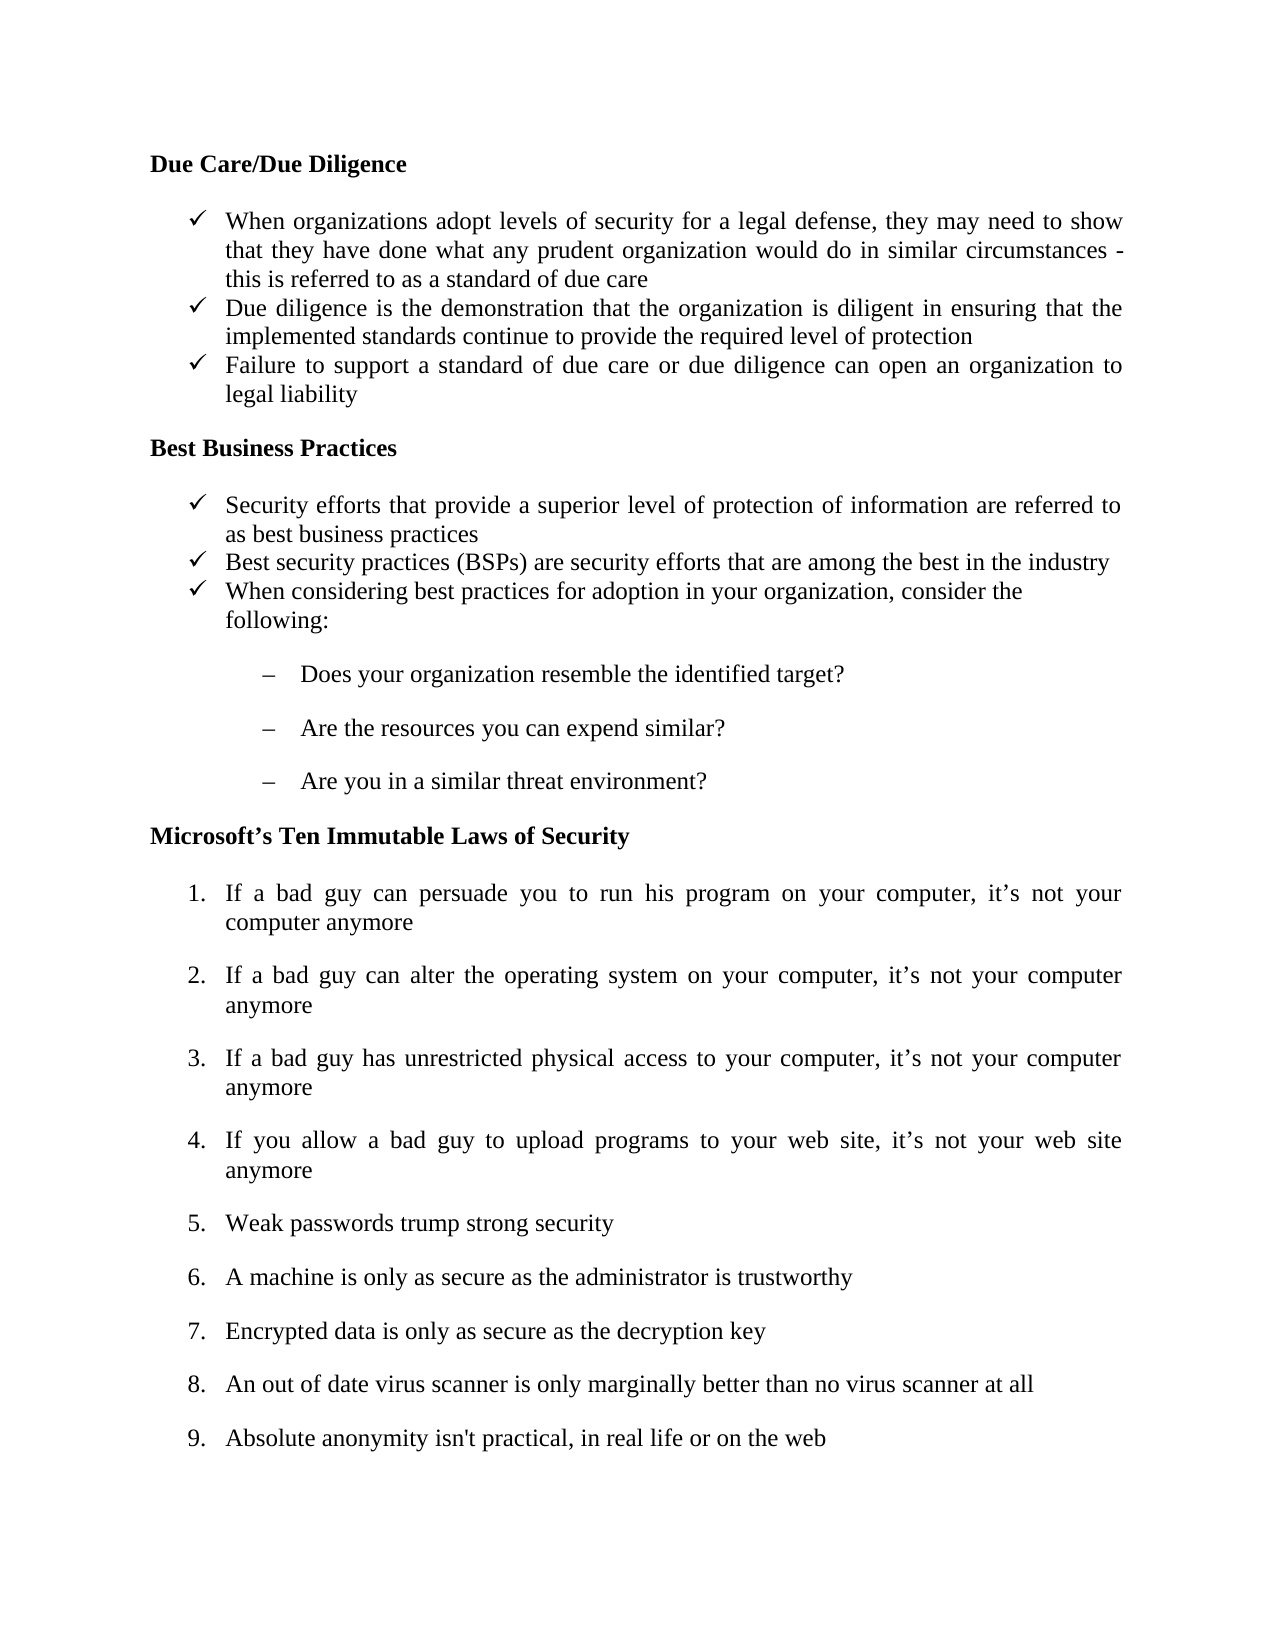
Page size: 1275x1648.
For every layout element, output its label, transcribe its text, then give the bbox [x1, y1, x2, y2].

list Due diligence is the demonstration that the organization is diligent in ensuring that the implemented standards continue to provide the required level of protection [187, 293, 1124, 350]
list When considering best practices for adoption in your organization, consider the following: [187, 576, 1124, 634]
subtitle Microsoft’s Ten Immutable Laws of Security [150, 821, 1206, 850]
list Are the resources you can expend similar? [262, 713, 1206, 741]
list Best security practices (BSPs) are security efforts that are among the best in the industry [187, 548, 1206, 576]
subtitle Due Care/Due Diligence [150, 149, 1206, 178]
list A machine is only as secure as the administrator is trustworthy [187, 1262, 1206, 1291]
list If you allow a bad guy to upload programs to your web site, it’s not your web site [187, 1126, 1206, 1155]
subtitle Best Business Practices [150, 433, 1206, 462]
list If a bad guy can persuade you to run his program on your computer, it’s not your [187, 878, 1206, 907]
list Does your organization resemble the identified target? [262, 659, 1206, 688]
list If a bad guy can alter the operating system on your computer, it’s not your computer [187, 961, 1206, 990]
list If a bad guy has unrestricted physical access to your computer, it’s not your computer [187, 1043, 1206, 1072]
list Failure to support a standard of due care or due diligence can open an organization to legal liability [187, 350, 1124, 408]
list When organizations adopt levels of security for a legal defense, they may need to show that they have done what any prudent organization would do in similar circumstances - this is referred to as a standard of due care [187, 206, 1125, 293]
list Absolute anonymity isn't practical, in real life or on the web [187, 1423, 1206, 1452]
text anymore [225, 1155, 1206, 1183]
text computer anymore [225, 907, 1206, 936]
list Weak passwords trump strong security [187, 1208, 1206, 1237]
text anymore [225, 990, 1206, 1018]
list Security efforts that provide a superior level of protection of information are referred to as best business practices [187, 490, 1125, 548]
list An out of date virus scanner is only marginally better than no virus scanner at all [187, 1369, 1206, 1398]
text anymore [225, 1072, 1206, 1101]
list Are you in a similar threat environment? [262, 766, 1206, 795]
list Encrypted data is only as secure as the decryption key [187, 1316, 1206, 1344]
